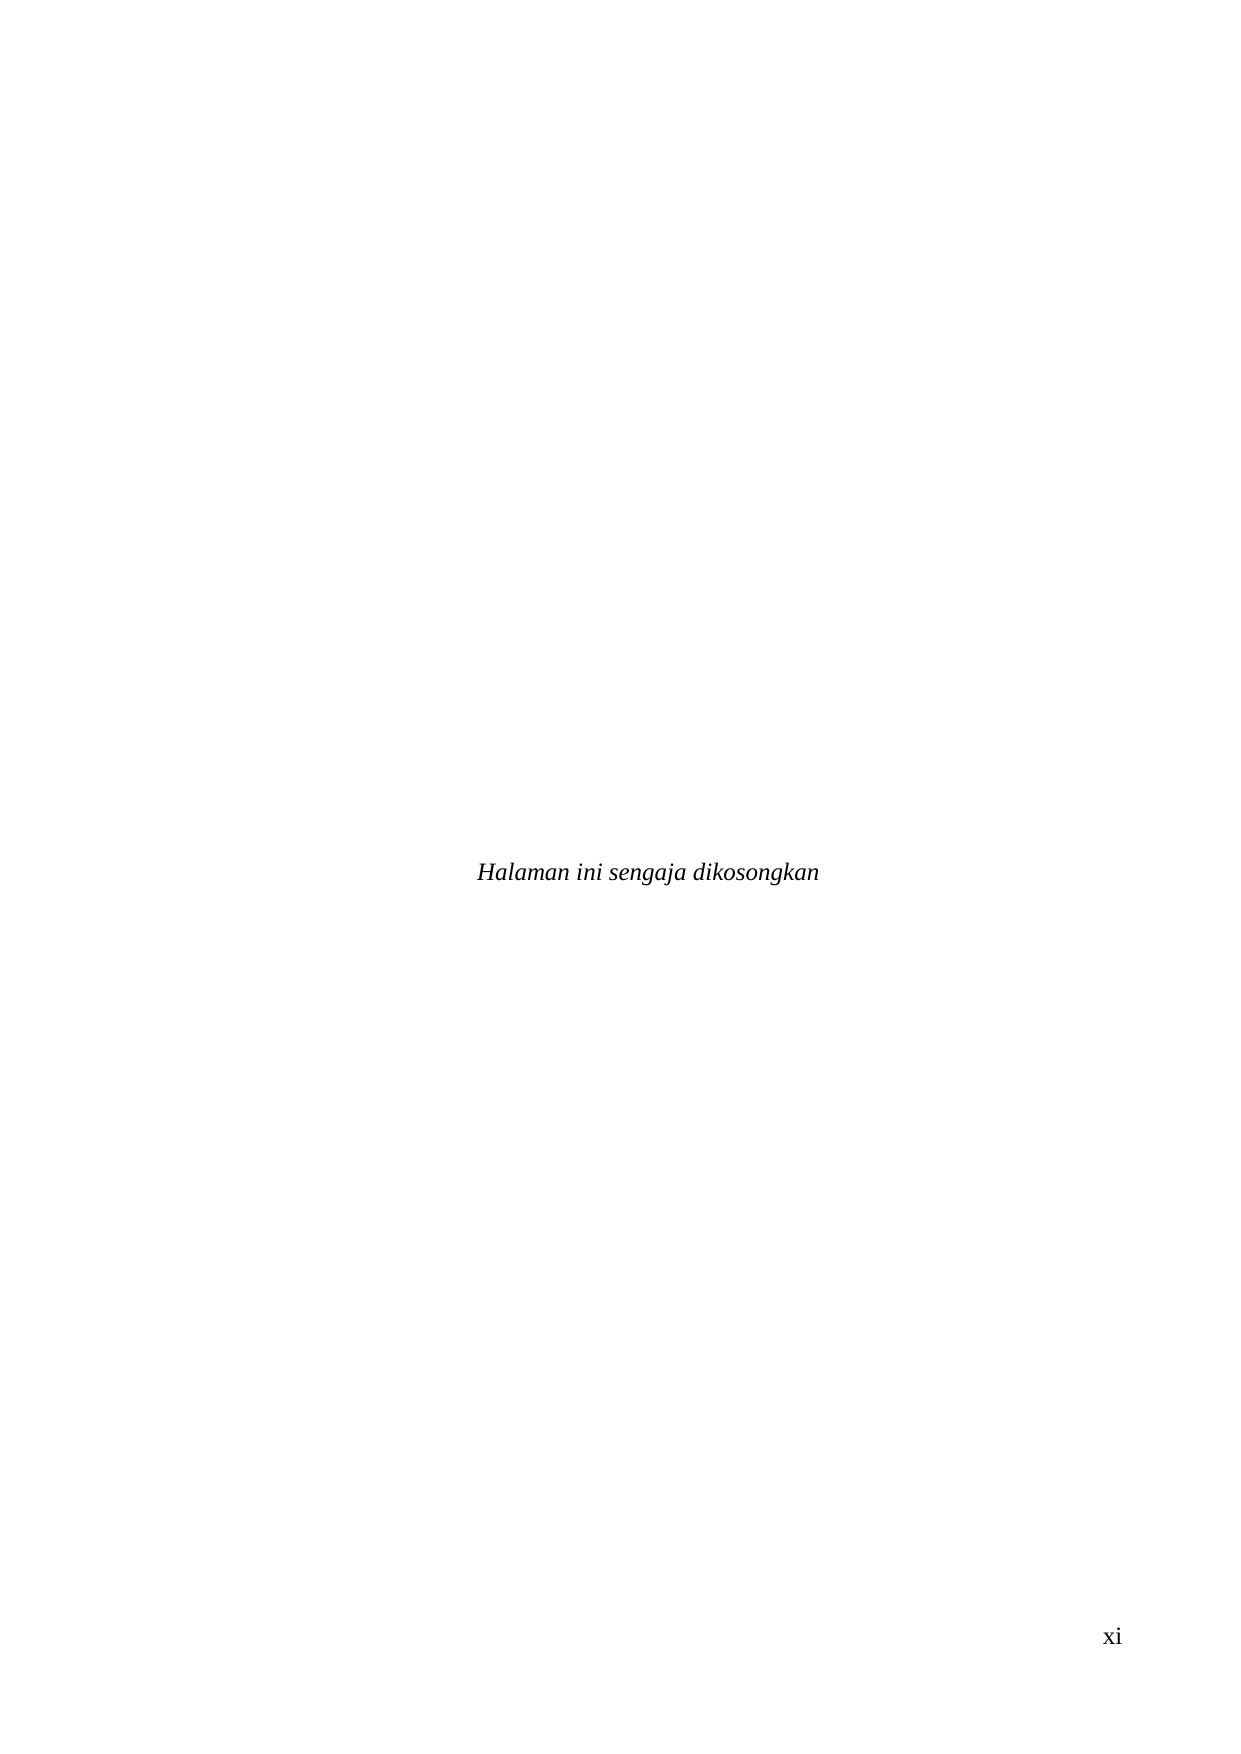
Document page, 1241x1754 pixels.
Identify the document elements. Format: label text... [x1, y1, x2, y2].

table_header Halaman ini sengaja dikosongkan [177, 177, 1121, 1565]
